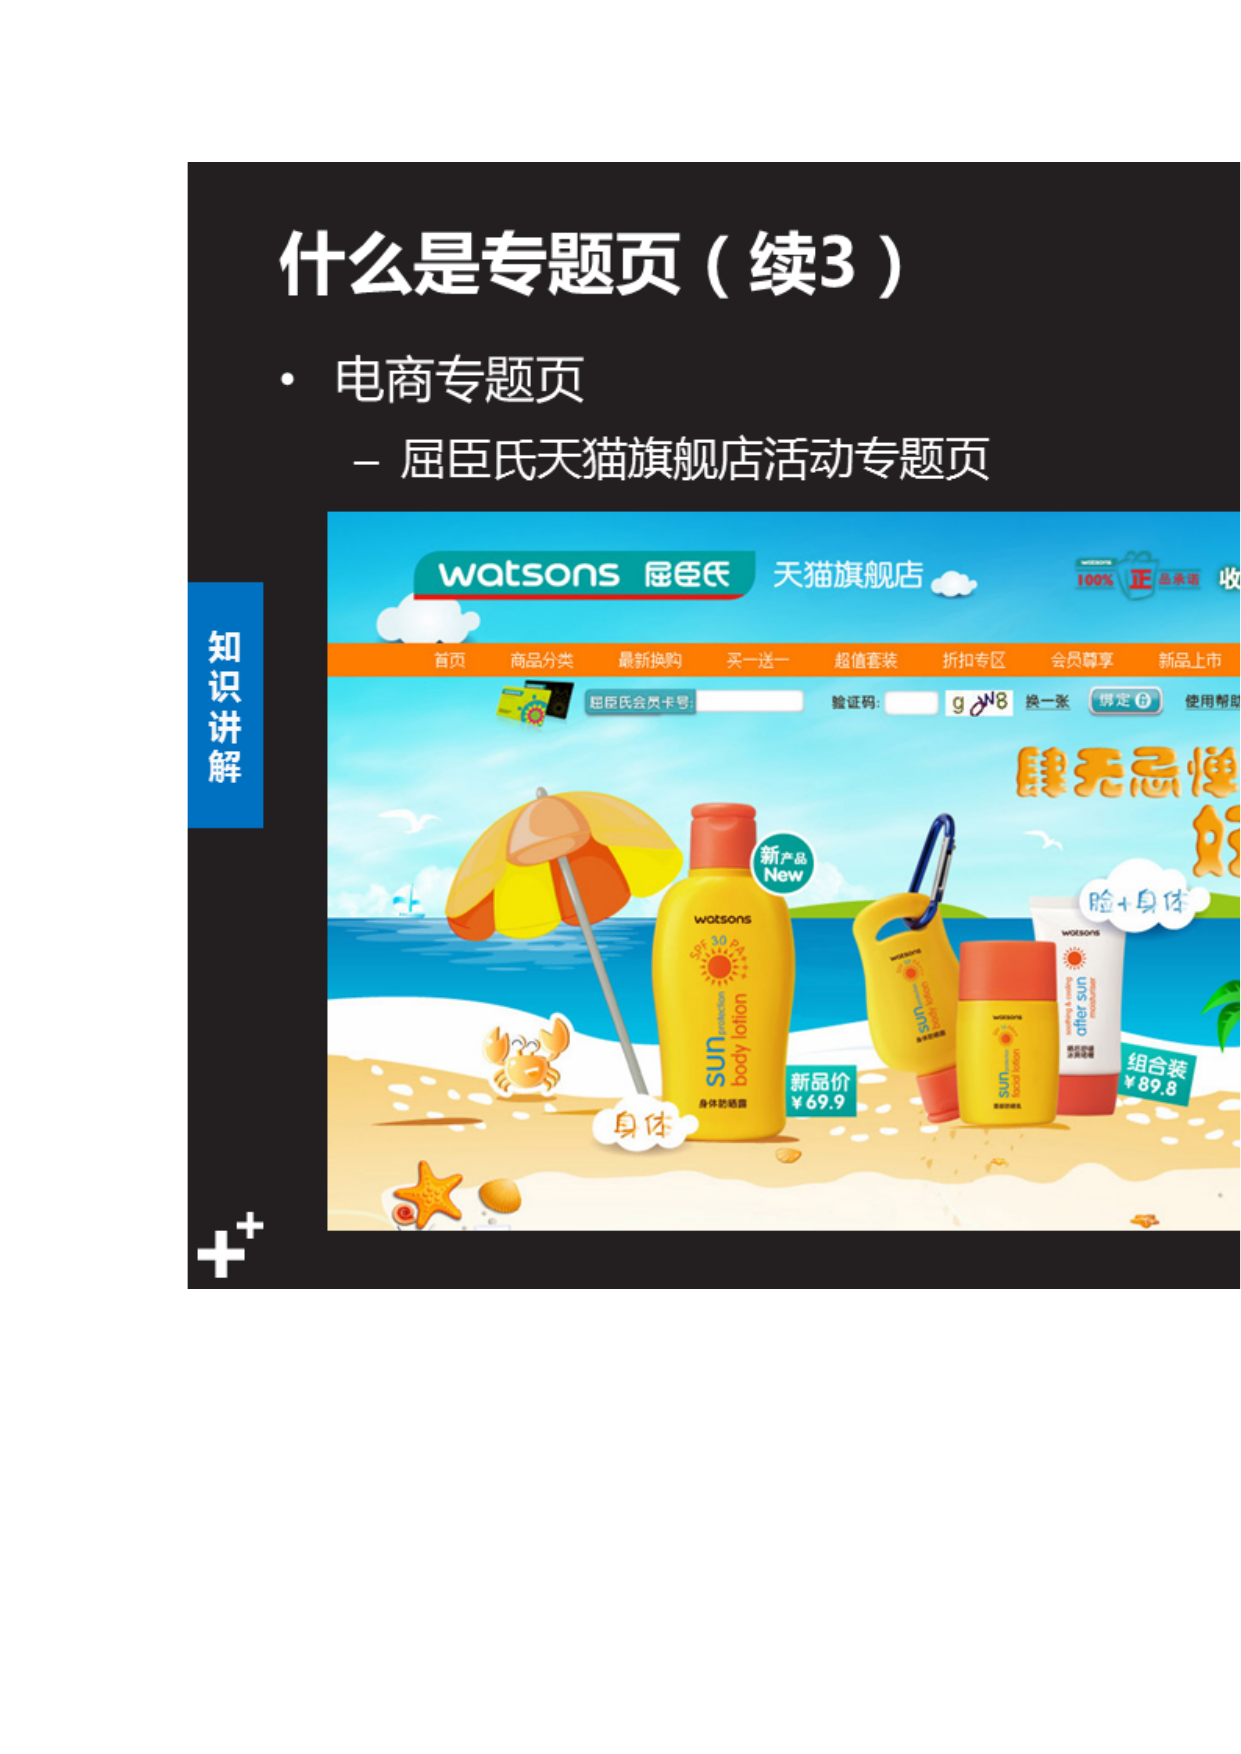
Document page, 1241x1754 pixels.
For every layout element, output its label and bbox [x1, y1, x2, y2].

picture [187, 162, 1241, 1289]
